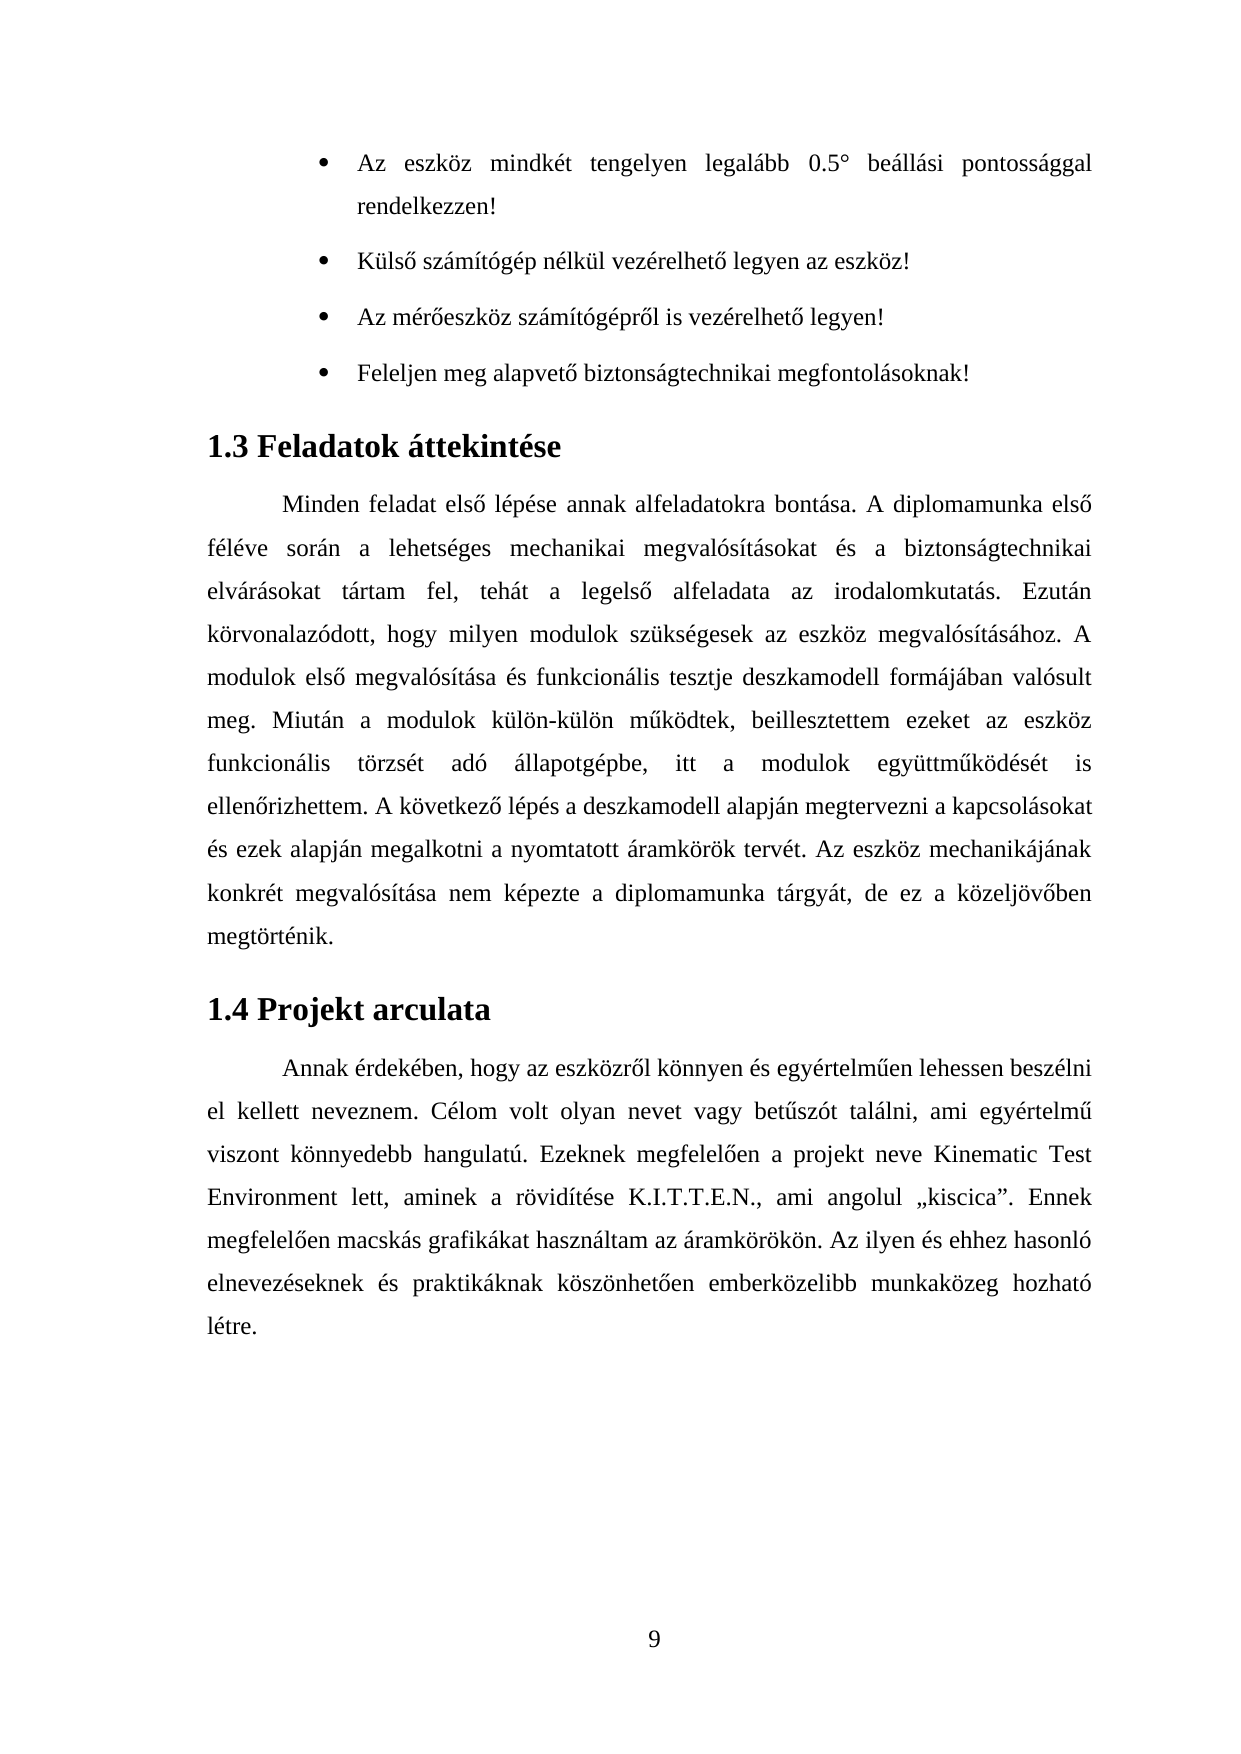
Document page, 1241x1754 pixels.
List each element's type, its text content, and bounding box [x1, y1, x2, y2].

text Annak érdekében, hogy az eszközről könnyen és egyértelműen lehessen beszélni el kellett neveznem. Célom volt olyan nevet vagy betűszót találni, ami egyértelmű viszont könnyedebb hangulatú. Ezeknek megfelelően a projekt neve Kinematic Test Environment lett, aminek a rövidítése K.I.T.T.E.N., ami angolul „kiscica”. Ennek megfelelően macskás grafikákat használtam az áramkörökön. Az ilyen és ehhez hasonló elnevezéseknek és praktikáknak köszönhetően emberközelibb munkaközeg hozható létre. [207, 1053, 1092, 1340]
list Az mérőeszköz számítógépről is vezérelhető legyen! [319, 302, 1092, 331]
subtitle Feladatok áttekintése [207, 426, 1092, 464]
subtitle Projekt arculata [207, 989, 1092, 1027]
text Minden feladat első lépése annak alfeladatokra bontása. A diplomamunka első féléve során a lehetséges mechanikai megvalósításokat és a biztonságtechnikai elvárásokat tártam fel, tehát a legelső alfeladata az irodalomkutatás. Ezután körvonalazódott, hogy milyen modulok szükségesek az eszköz megvalósításához. A modulok első megvalósítása és funkcionális tesztje deszkamodell formájában valósult meg. Miután a modulok külön-külön működtek, beillesztettem ezeket az eszköz funkcionális törzsét adó állapotgépbe, itt a modulok együttműködését is ellenőrizhettem. A következő lépés a deszkamodell alapján megtervezni a kapcsolásokat és ezek alapján megalkotni a nyomtatott áramkörök tervét. Az eszköz mechanikájának konkrét megvalósítása nem képezte a diplomamunka tárgyát, de ez a közeljövőben megtörténik. [207, 489, 1092, 949]
list Az eszköz mindkét tengelyen legalább 0.5° beállási pontossággal rendelkezzen! [319, 148, 1092, 219]
list Feleljen meg alapvető biztonságtechnikai megfontolásoknak! [319, 358, 1092, 386]
list Külső számítógép nélkül vezérelhető legyen az eszköz! [319, 246, 1092, 275]
